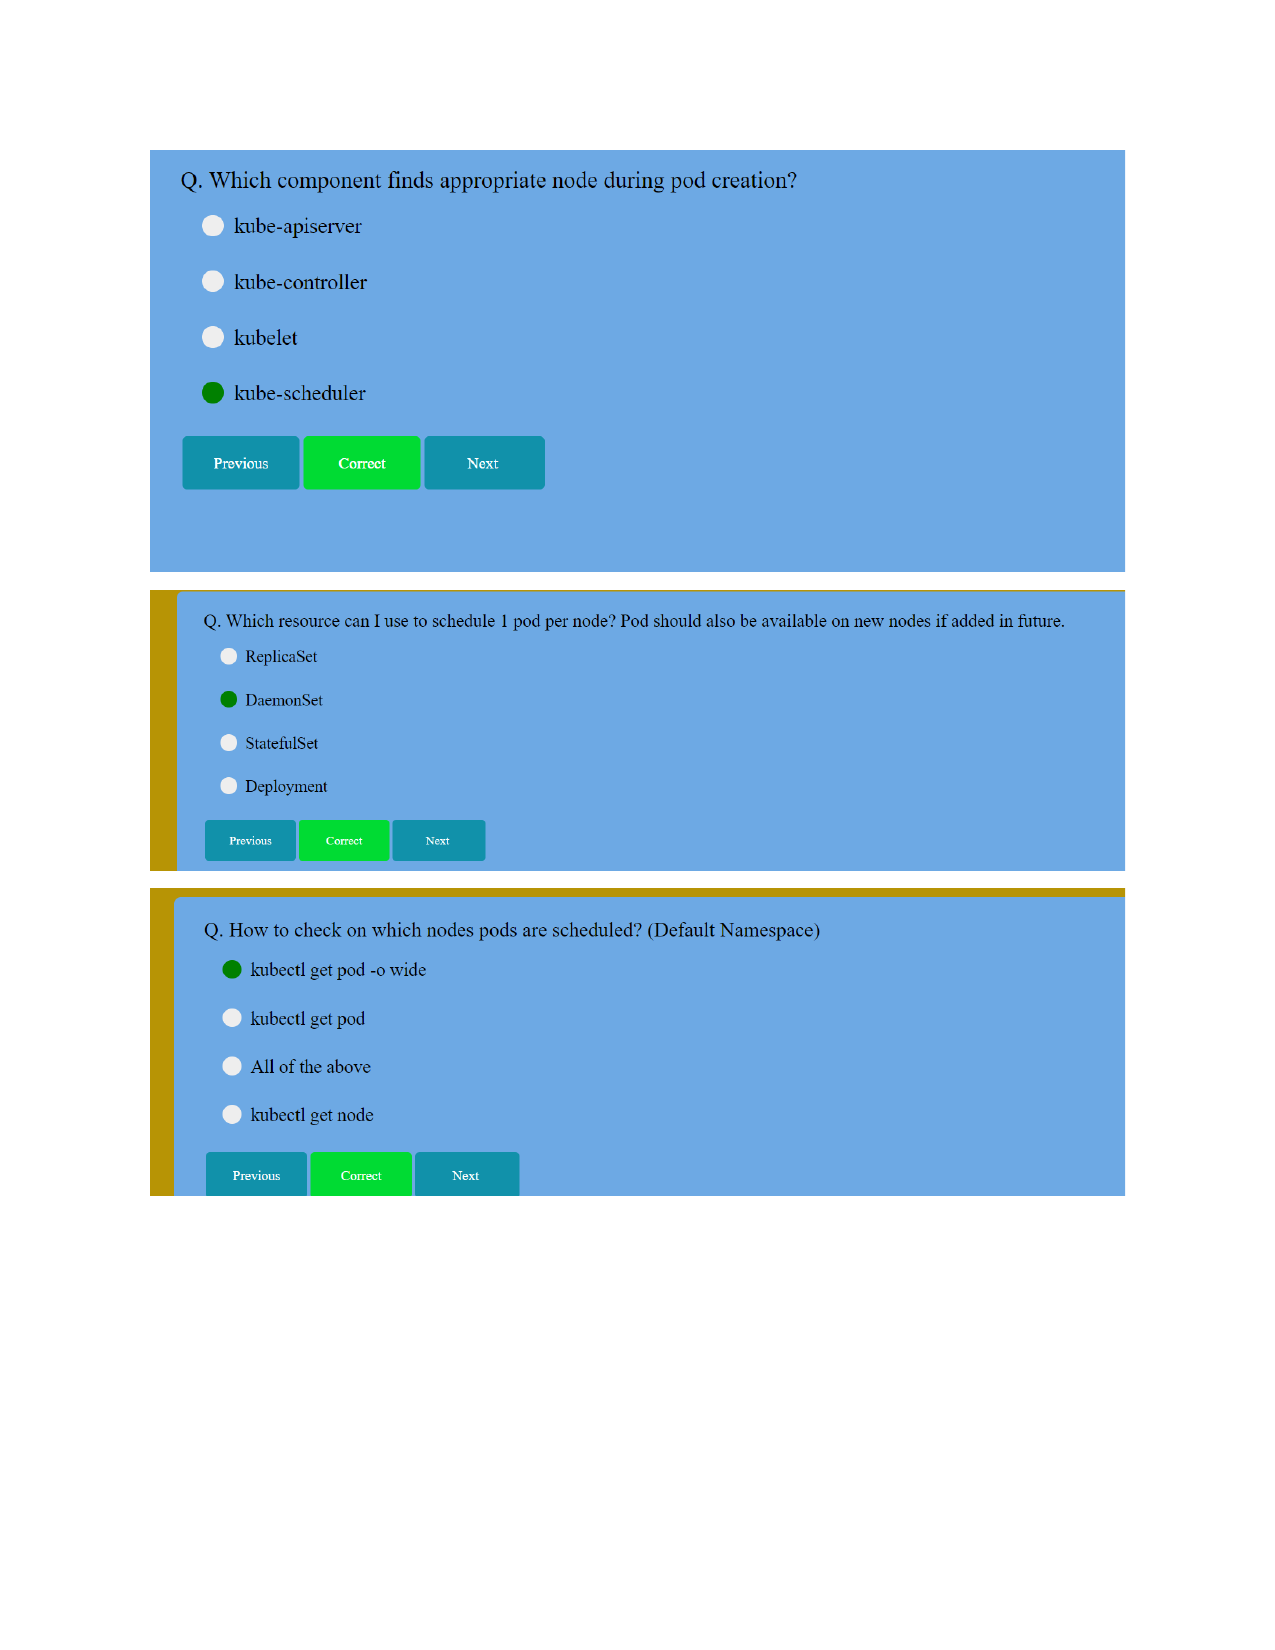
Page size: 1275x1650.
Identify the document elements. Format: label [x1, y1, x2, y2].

picture [150, 590, 1125, 871]
picture [150, 150, 1125, 572]
picture [150, 888, 1125, 1196]
